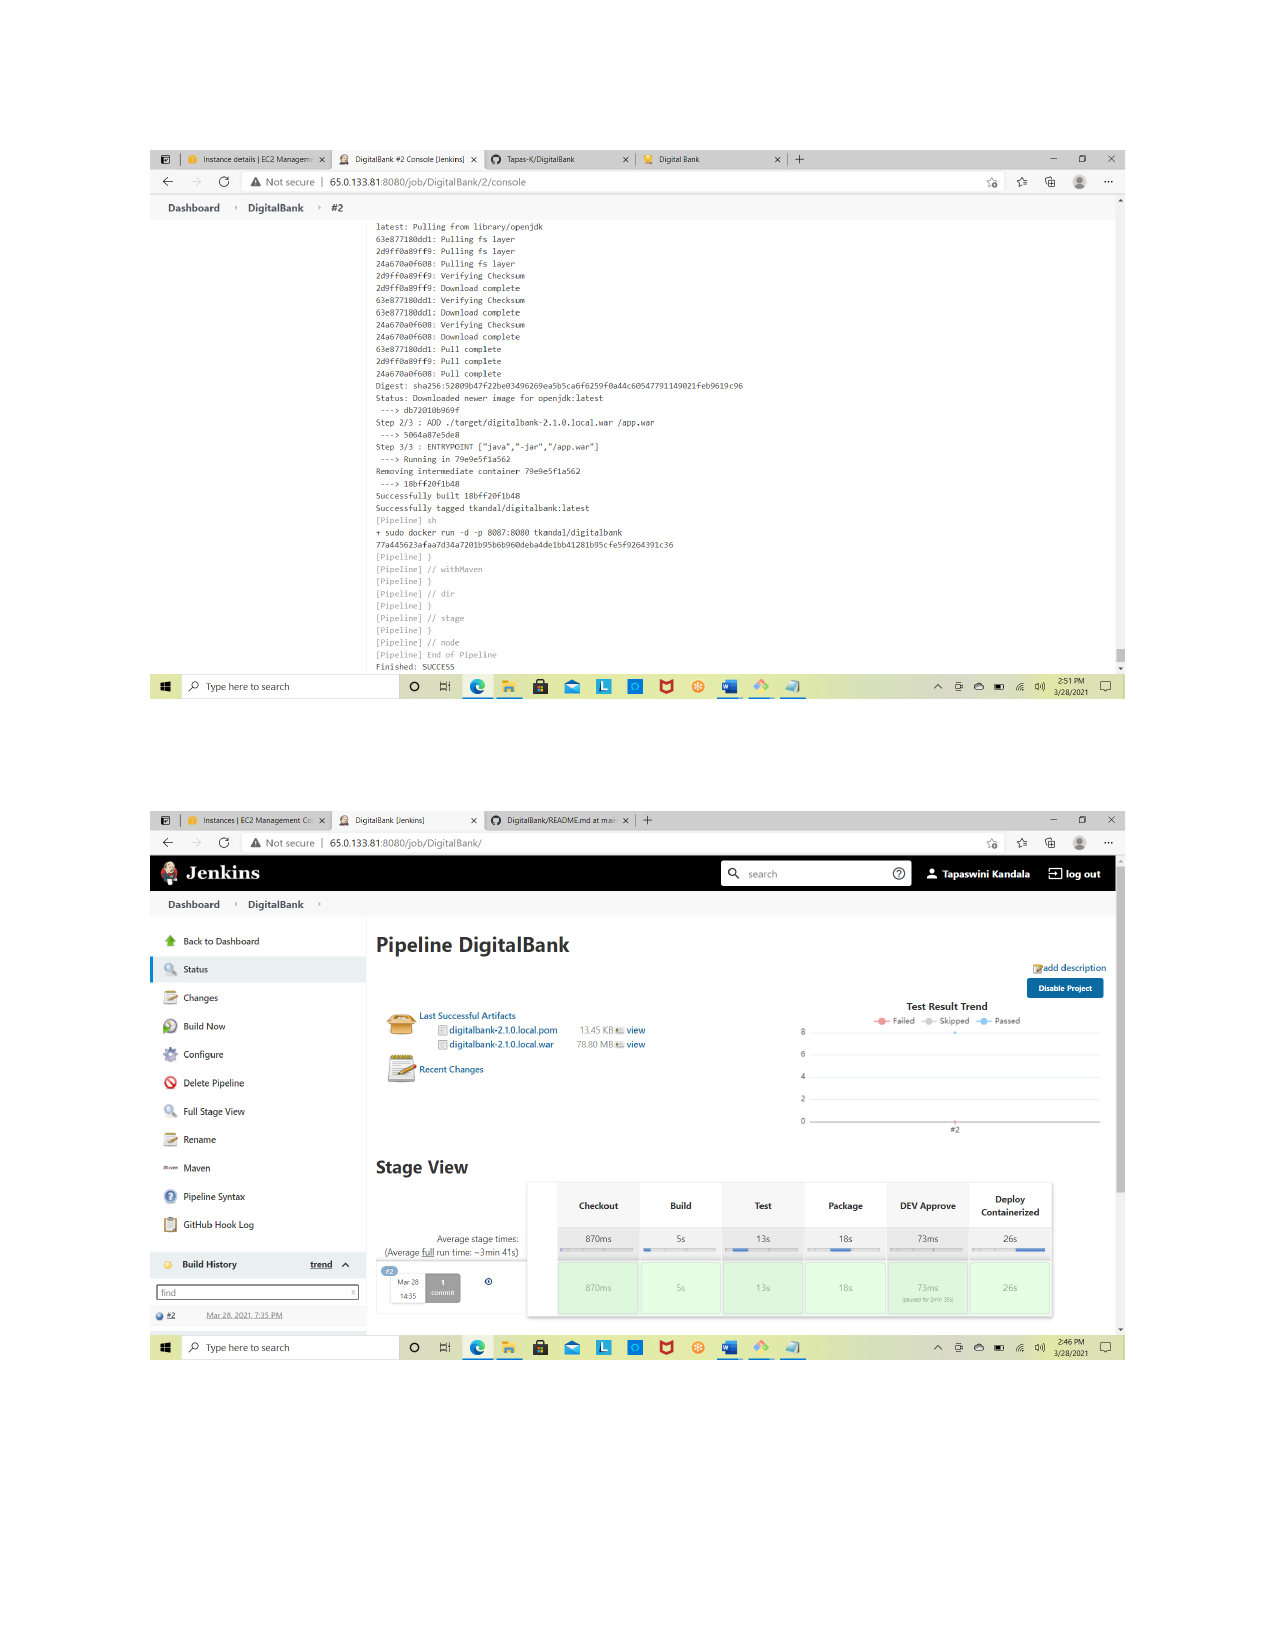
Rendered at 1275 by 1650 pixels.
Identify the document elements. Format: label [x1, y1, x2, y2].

picture [150, 811, 1125, 1360]
picture [150, 150, 1125, 699]
